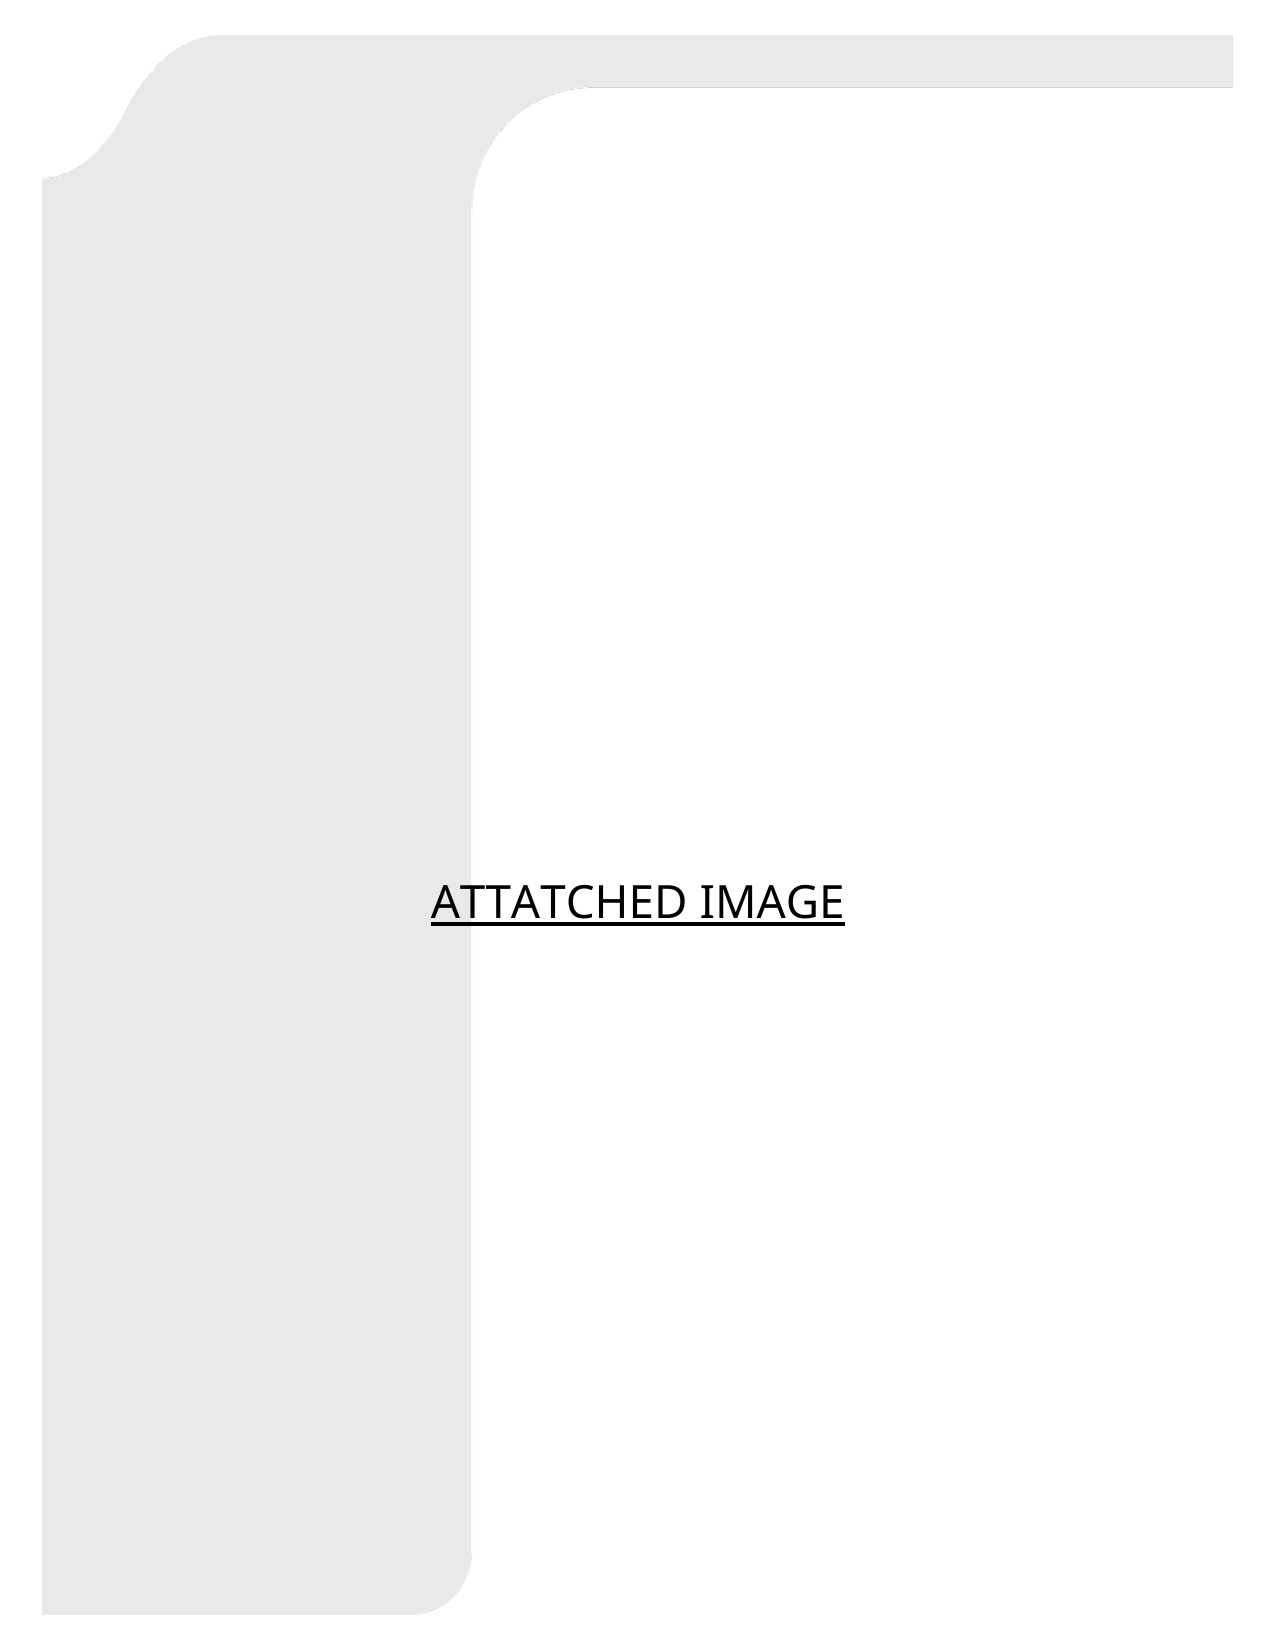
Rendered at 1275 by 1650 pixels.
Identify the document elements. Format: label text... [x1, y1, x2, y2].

picture [42, 35, 1233, 1615]
text ATTATCHED IMAGE [75, 870, 1200, 932]
